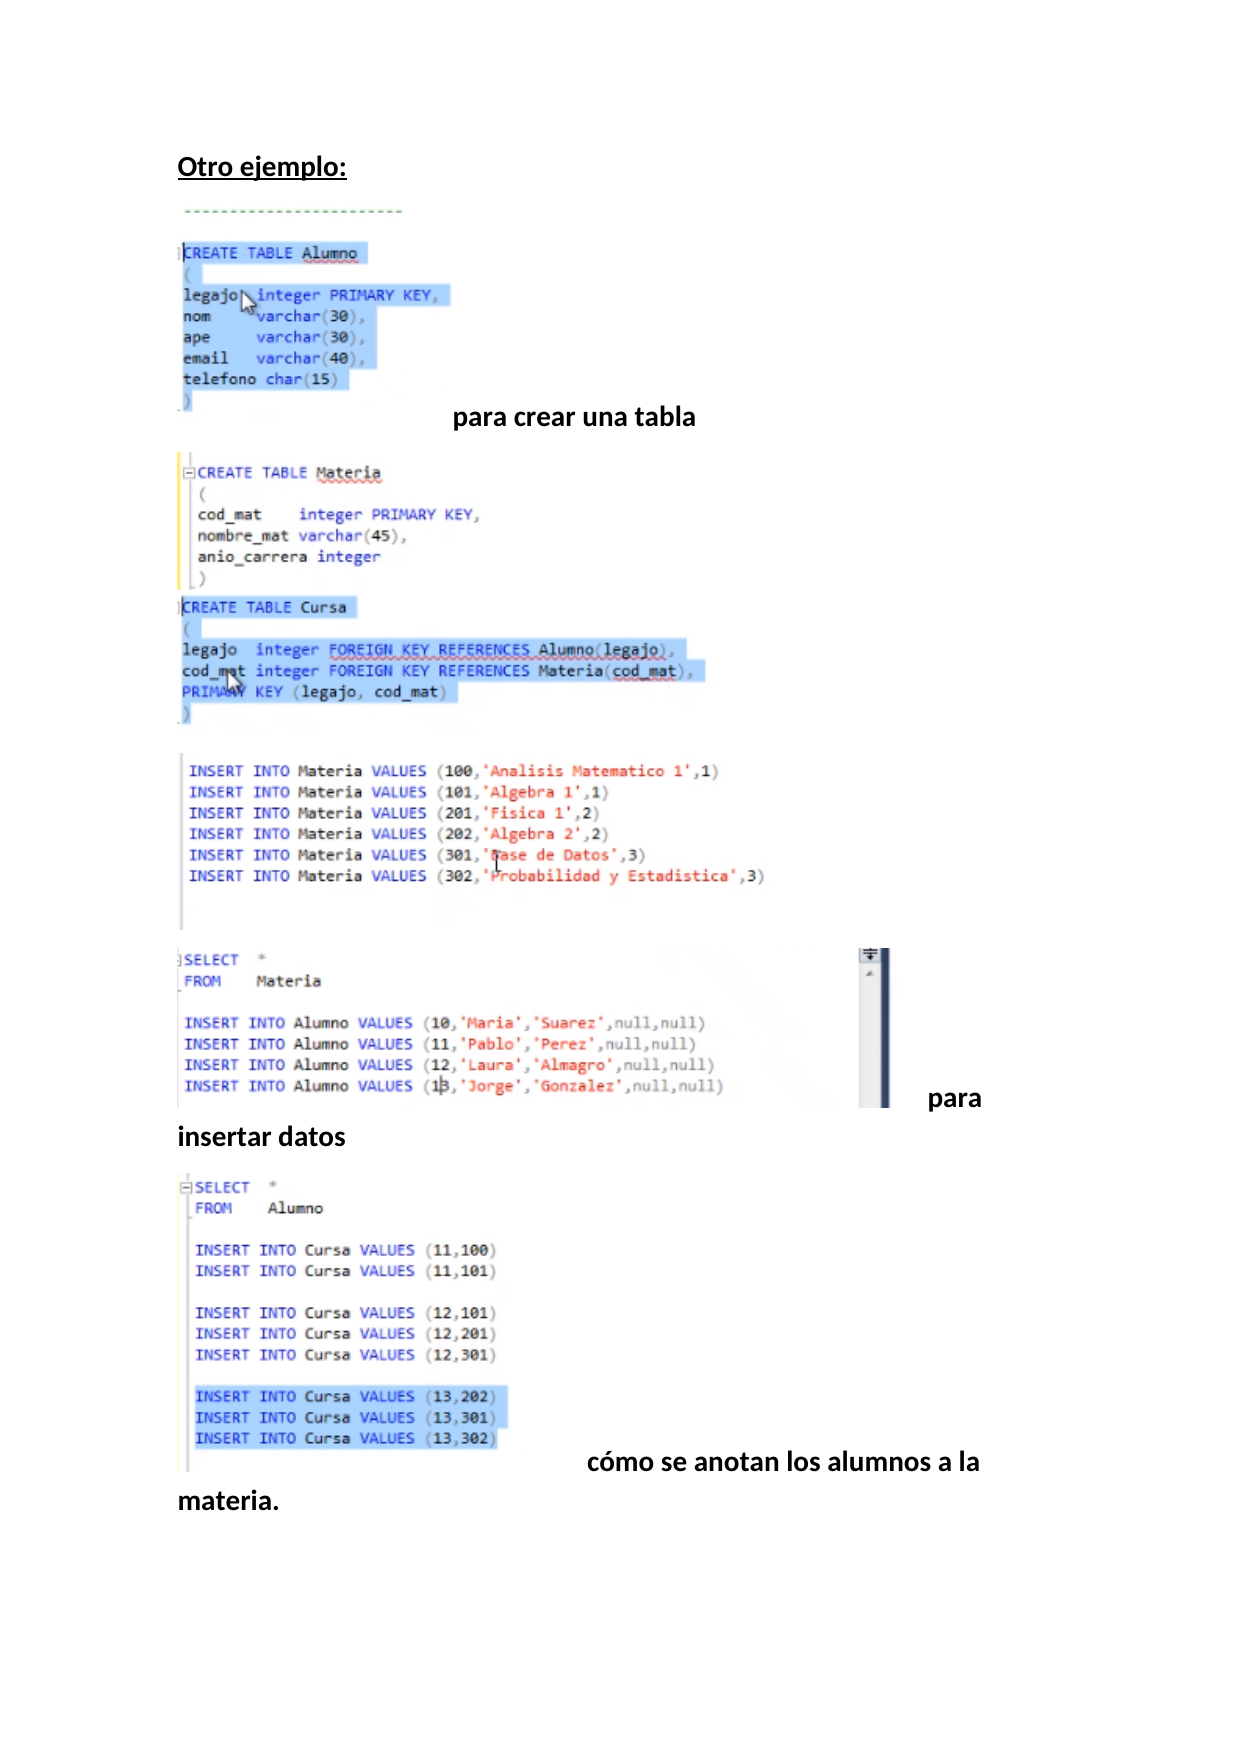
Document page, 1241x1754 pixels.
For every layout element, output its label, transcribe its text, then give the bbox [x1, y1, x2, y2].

picture [177, 753, 779, 930]
picture [177, 202, 453, 427]
picture [177, 948, 928, 1108]
text Otro ejemplo: [177, 148, 1063, 183]
picture [177, 1173, 581, 1472]
picture [177, 452, 521, 590]
picture [177, 592, 726, 735]
